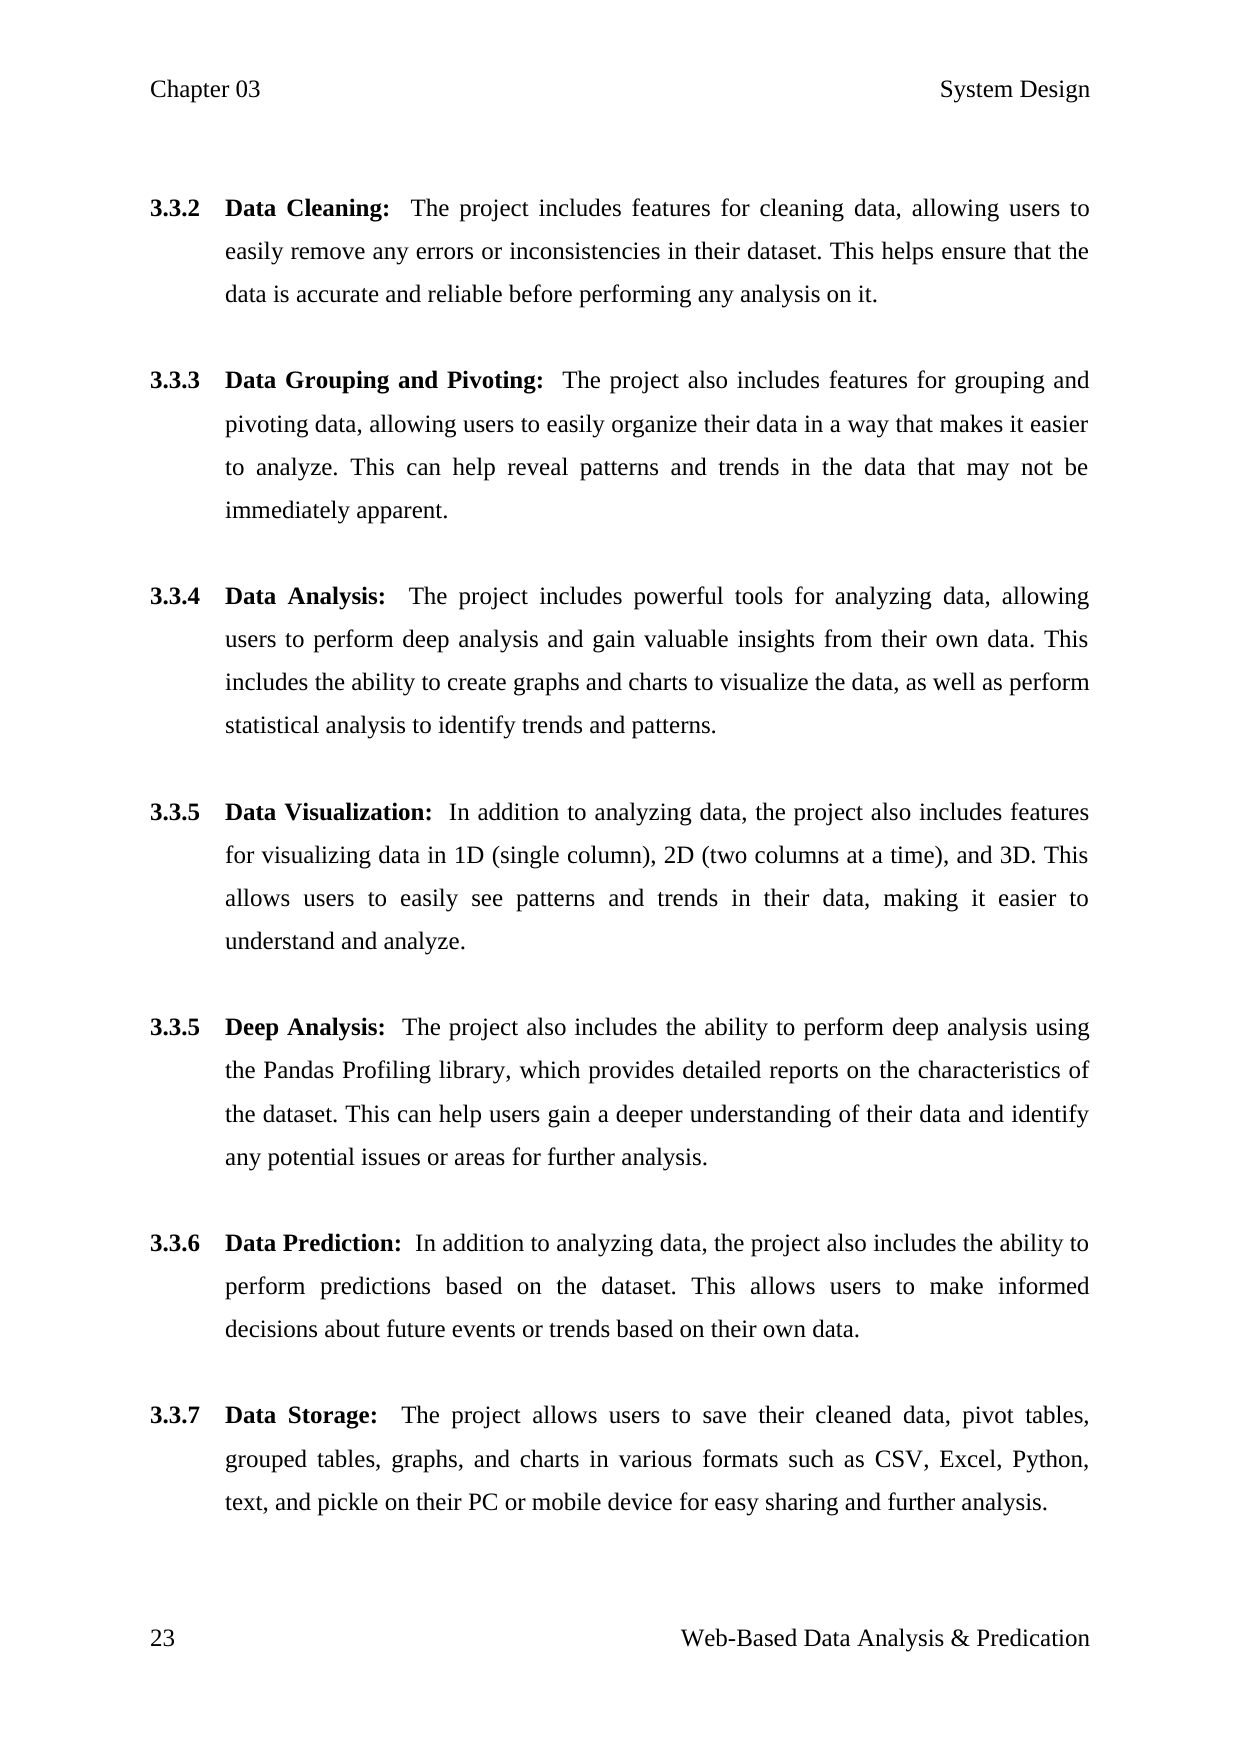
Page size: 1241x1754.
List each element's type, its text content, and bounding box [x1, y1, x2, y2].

list Data Prediction: In addition to analyzing data, the project also includes the ability to perform predictions based on the dataset. This allows users to make informed decisions about future events or trends based on their own data. [150, 1228, 1090, 1343]
list Data Cleaning: The project includes features for cleaning data, allowing users to easily remove any errors or inconsistencies in their dataset. This helps ensure that the data is accurate and reliable before performing any analysis on it. [150, 193, 1090, 308]
list Data Analysis: The project includes powerful tools for analyzing data, allowing users to perform deep analysis and gain valuable insights from their own data. This includes the ability to create graphs and charts to visualize the data, as well as perform statistical analysis to identify trends and patterns. [150, 581, 1090, 739]
list Deep Analysis: The project also includes the ability to perform deep analysis using the Pandas Profiling library, which provides detailed reports on the characteristics of the dataset. This can help users gain a deeper understanding of their data and identify any potential issues or areas for further analysis. [150, 1012, 1090, 1171]
list Data Visualization: In addition to analyzing data, the project also includes features for visualizing data in 1D (single column), 2D (two columns at a time), and 3D. This allows users to easily see patterns and trends in their data, making it easier to understand and analyze. [150, 797, 1090, 955]
list Data Grouping and Pivoting: The project also includes features for grouping and pivoting data, allowing users to easily organize their data in a way that makes it easier to analyze. This can help reveal patterns and trends in the data that may not be immediately apparent. [150, 366, 1090, 524]
list Data Storage: The project allows users to save their cleaned data, pivot tables, grouped tables, graphs, and charts in various formats such as CSV, Excel, Python, text, and pickle on their PC or mobile device for easy sharing and further analysis. [150, 1401, 1090, 1516]
